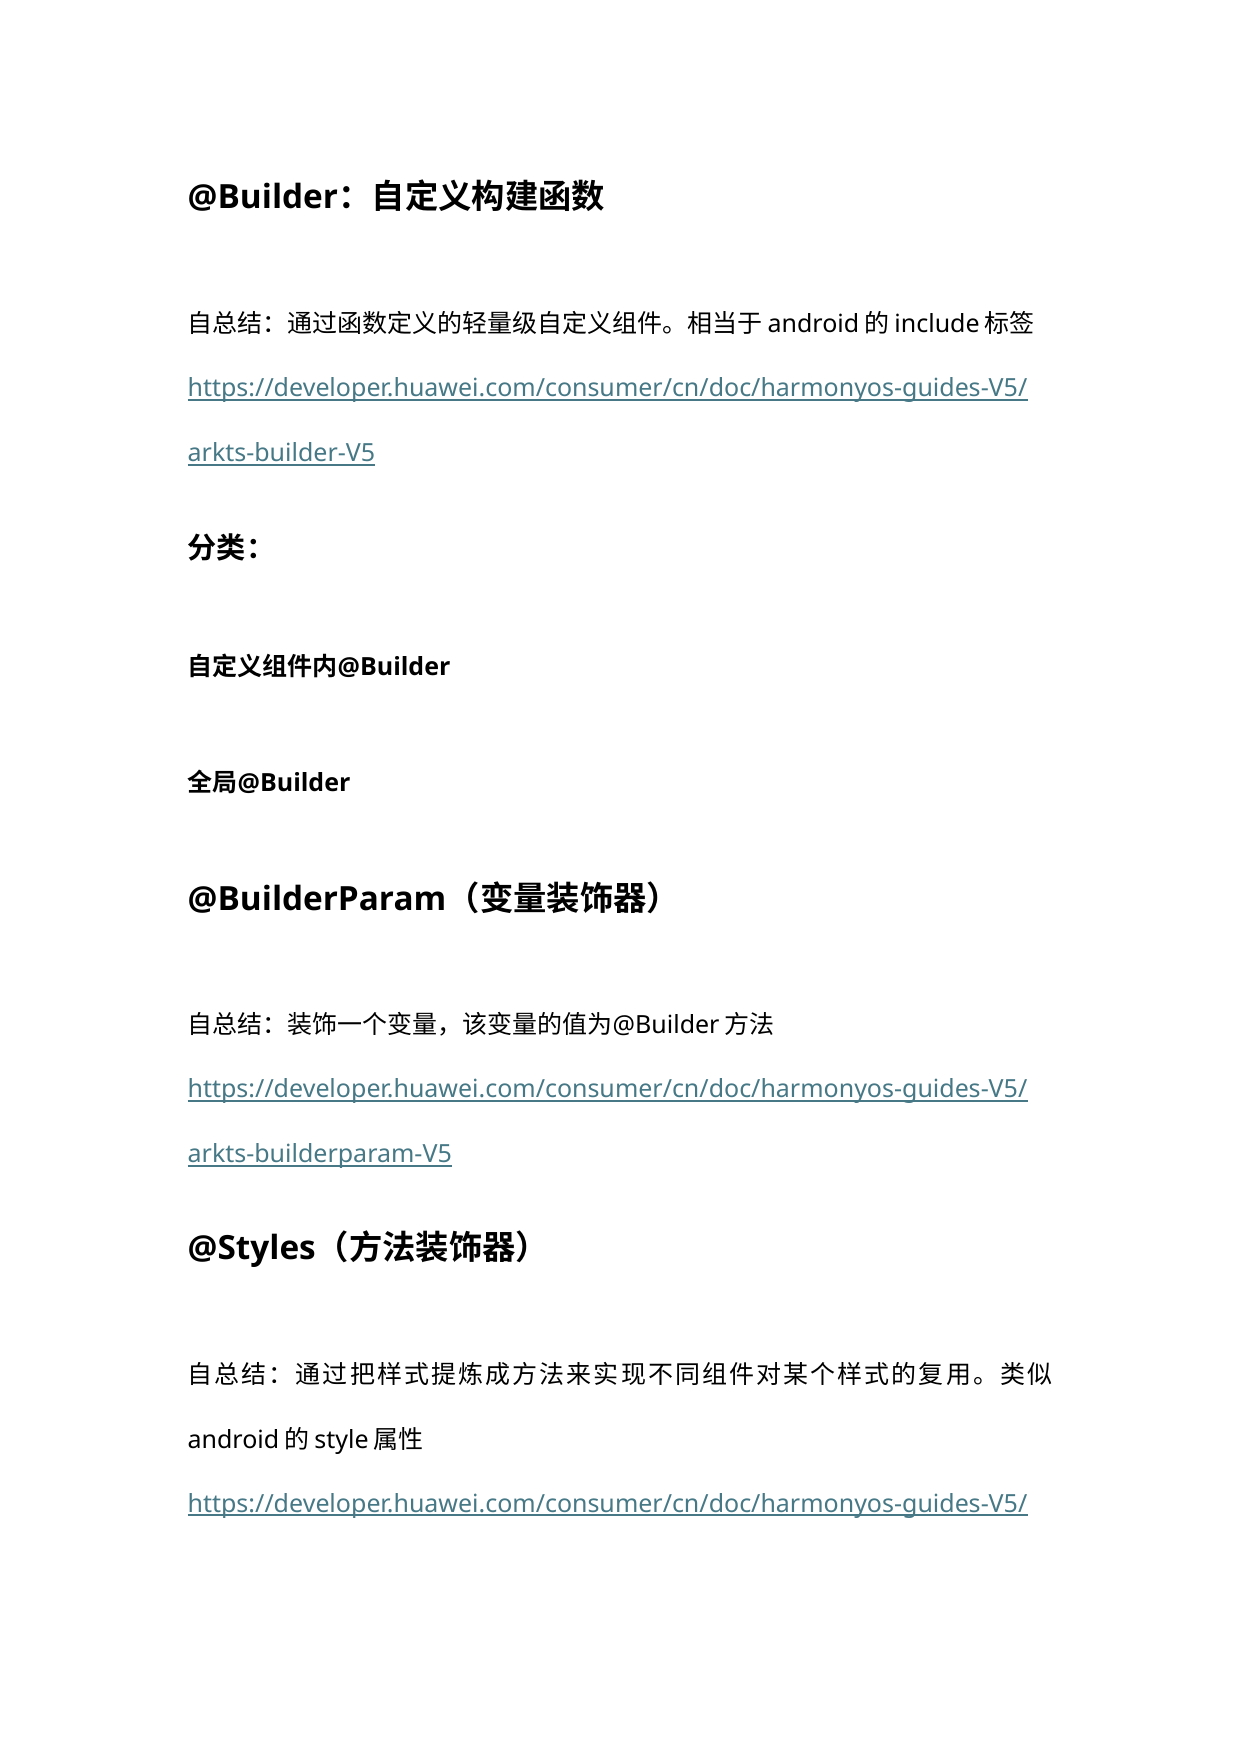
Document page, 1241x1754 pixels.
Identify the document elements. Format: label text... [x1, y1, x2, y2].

text https://developer.huawei.com/consumer/cn/doc/harmonyos-guides-V5/arkts-builderparam-V5 [187, 1056, 1053, 1186]
subtitle @BuilderParam（变量装饰器） [187, 863, 1053, 928]
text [187, 1470, 1053, 1535]
subtitle 全局@Builder [187, 748, 1053, 813]
subtitle @Styles（方法装饰器） [187, 1213, 1053, 1278]
text 自总结：通过把样式提炼成方法来实现不同组件对某个样式的复用。类似android的style属性 [187, 1340, 1053, 1470]
text 自总结：装饰一个变量，该变量的值为@Builder方法 [187, 991, 1053, 1056]
text 自总结：通过函数定义的轻量级自定义组件。相当于android的include标签 [187, 289, 1053, 354]
subtitle 分类： [187, 513, 1053, 578]
text https://developer.huawei.com/consumer/cn/doc/harmonyos-guides-V5/arkts-builder-V5 [187, 354, 1053, 484]
subtitle 自定义组件内@Builder [187, 632, 1053, 697]
subtitle @Builder：自定义构建函数 [187, 162, 1053, 227]
